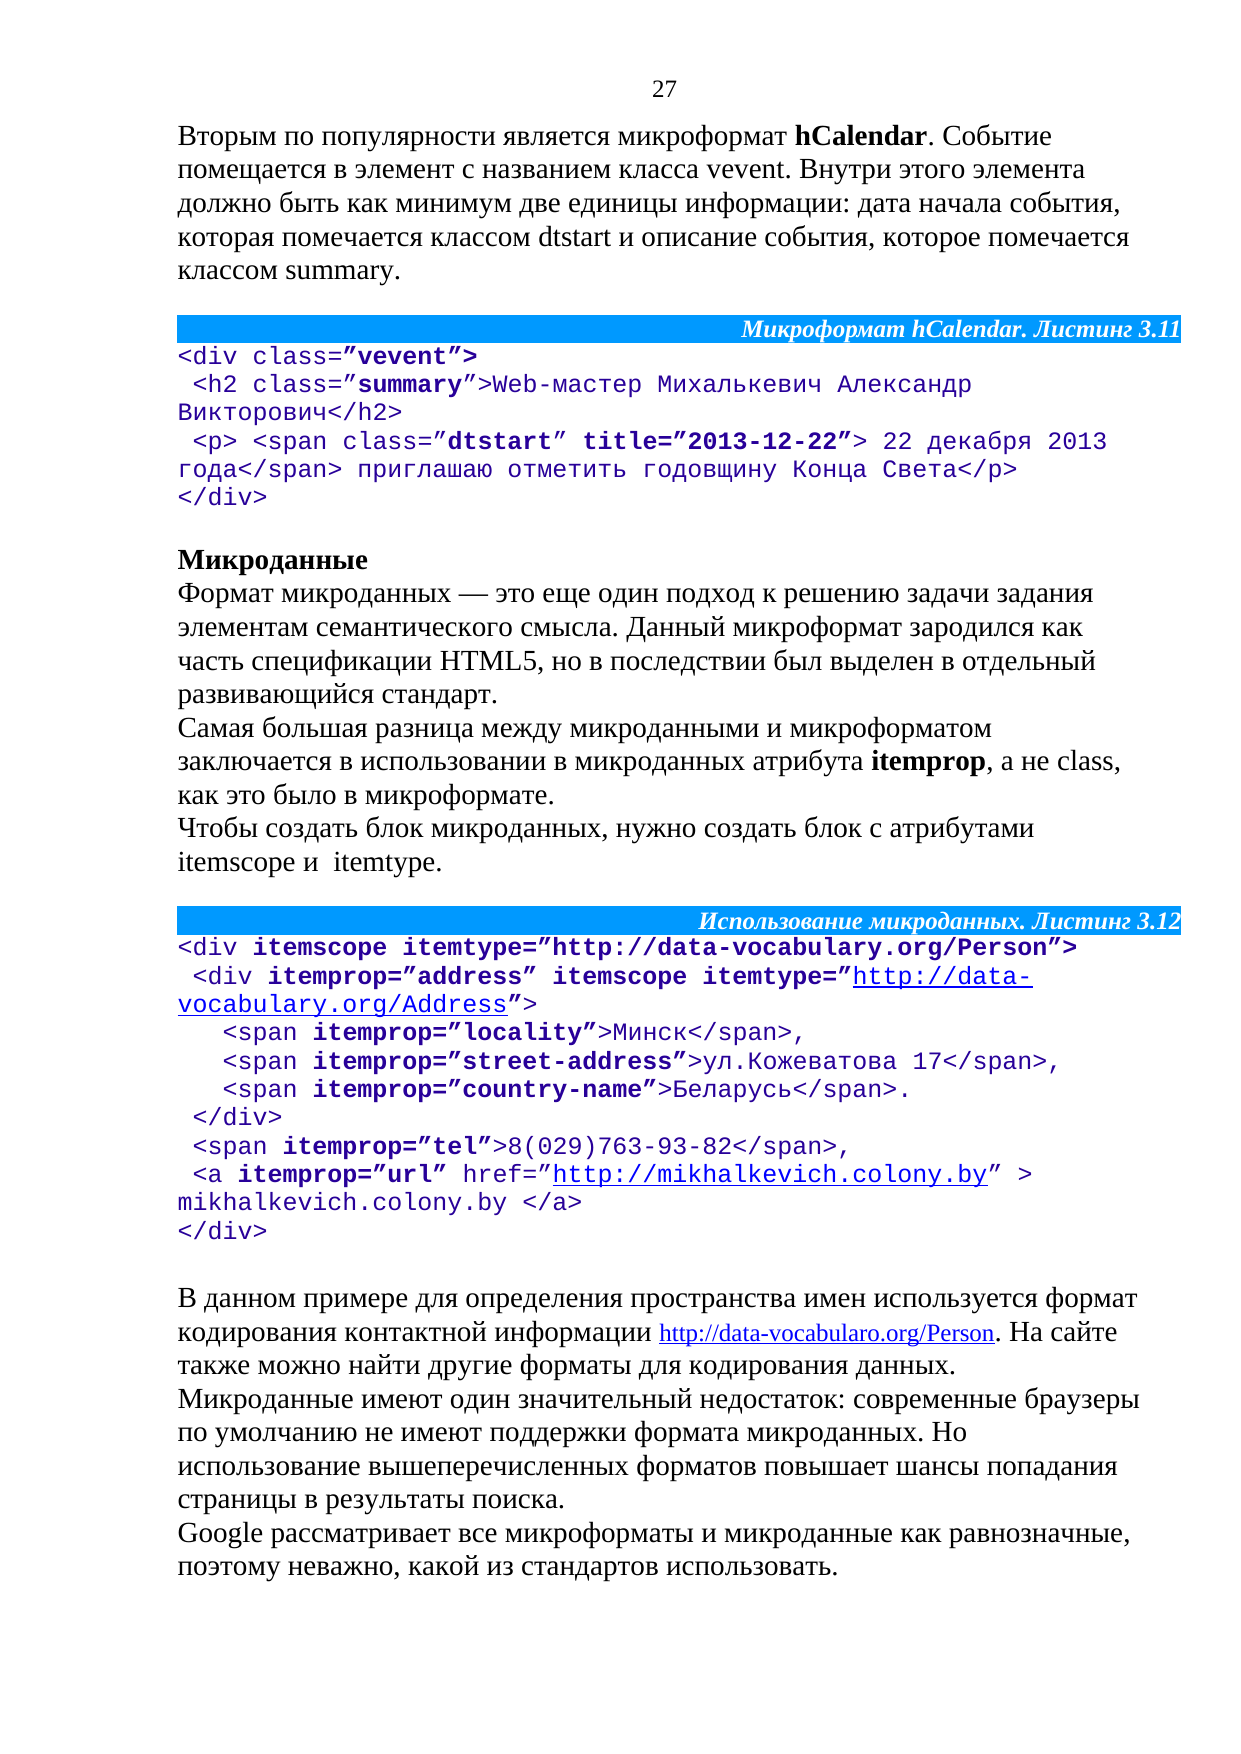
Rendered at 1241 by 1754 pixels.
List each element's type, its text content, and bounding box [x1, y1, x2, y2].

text Формат микроданных — это еще один подход к решению задачи задания элементам семантического смысла. Данный микроформат зародился как часть спецификации HTML5, но в последствии был выделен в отдельный развивающийся стандарт. [177, 576, 1152, 710]
table_cell <div class=”vevent”> <h2 class=”summary”>Web-мастер Михалькевич Александр Викторович</h2> <p> <span class=”dtstart” title=”2013-12-22”> 22 декабря 2013 года</span> приглашаю отметить годовщину Конца Света</p> </div> [177, 343, 1181, 513]
text Самая большая разница между микроданными и микроформатом заключается в использовании в микроданных атрибута itemprop, а не class, как это было в микроформате. [177, 710, 1152, 810]
text В данном примере для определения пространства имен используется формат кодирования контактной информации http://data-vocabularo.org/Person. На сайте также можно найти другие форматы для кодирования данных. [177, 1280, 1152, 1381]
text Микроданные [177, 542, 1152, 576]
text Вторым по популярности является микроформат hCalendar. Событие помещается в элемент с названием класса vevent. Внутри этого элемента должно быть как минимум две единицы информации: дата начала события, которая помечается классом dtstart и описание события, которое помечается классом summary. [177, 118, 1152, 286]
text Микроданные имеют один значительный недостаток: современные браузеры по умолчанию не имеют поддержки формата микроданных. Но использование вышеперечисленных форматов повышает шансы попадания страницы в результаты поиска. [177, 1381, 1152, 1515]
table_cell <div itemscope itemtype=”http://data-vocabulary.org/Person”> <div itemprop=”address” itemscope itemtype=”http://data-vocabulary.org/Address”> <span itemprop=”locality”>Минск</span>, <span itemprop=”street-address”>ул.Кожеватова 17</span>, <span itemprop=”country-name”>Беларусь</span>. </div> <span itemprop=”tel”>8(029)763-93-82</span>, <a itemprop=”url” href=”http://mikhalkevich.colony.by” > mikhalkevich.colony.by </a> </div> [177, 935, 1181, 1247]
text Чтобы создать блок микроданных, нужно создать блок с атрибутами itemscope и itemtype. [177, 810, 1152, 877]
text Google рассматривает все микроформаты и микроданные как равнозначные, поэтому неважно, какой из стандартов использовать. [177, 1515, 1152, 1582]
table_header Микроформат hCalendar. Листинг 3.11 [177, 315, 1181, 343]
table_header Использование микроданных. Листинг 3.12 [177, 906, 1181, 935]
